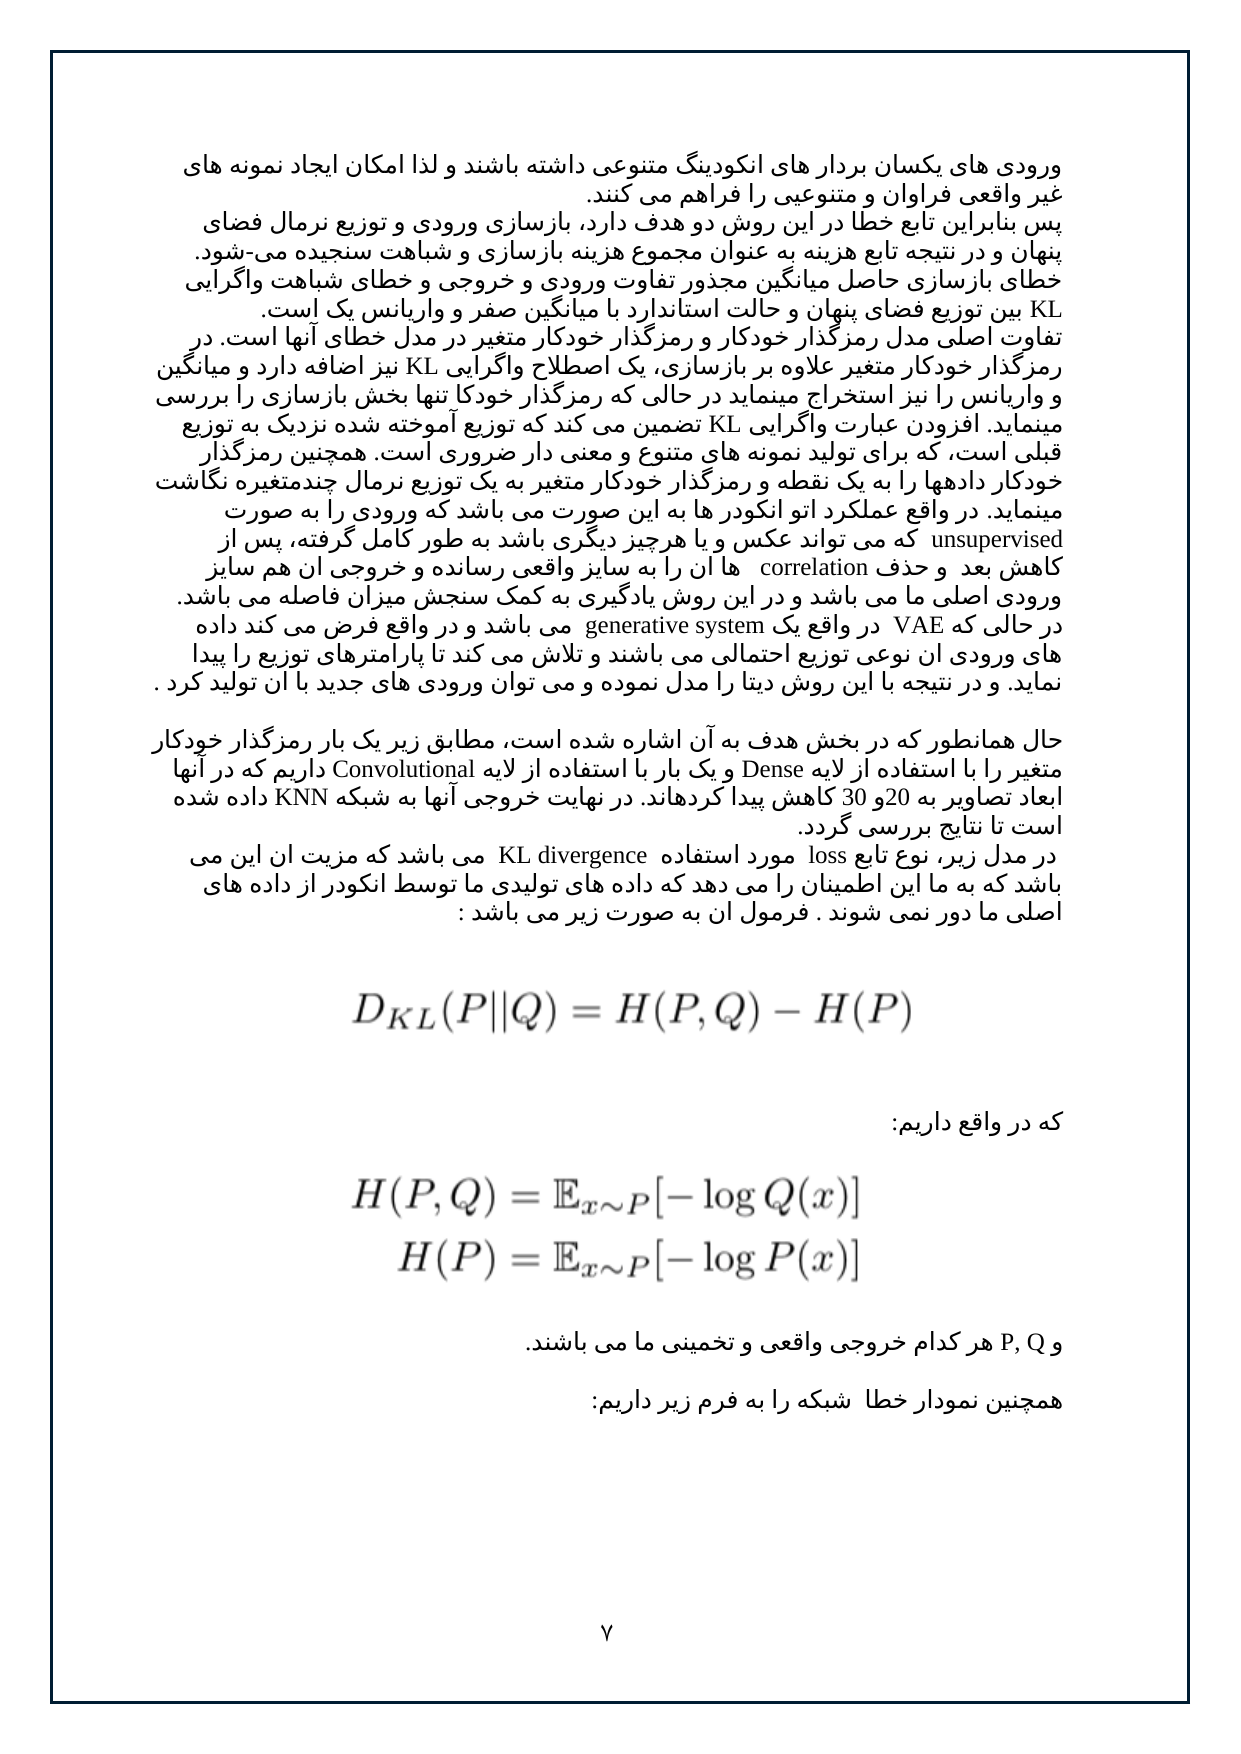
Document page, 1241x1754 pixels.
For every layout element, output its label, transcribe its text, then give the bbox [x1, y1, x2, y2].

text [150, 150, 1063, 207]
picture [241, 955, 972, 1107]
picture [310, 1135, 903, 1328]
text که در واقع داریم: [150, 1107, 1063, 1135]
text و P, Q هر کدام خروجی واقعی و تخمینی ما می باشند. [150, 1327, 1063, 1356]
text در مدل زیر، نوع تابع loss مورد استفاده KL divergence می باشد که مزیت ان این می باشد که به ما این اطمینان را می دهد که داده های تولیدی ما توسط انکودر از داده های اصلی ما دور نمی شوند . فرمول ان به صورت زیر می باشد : [150, 840, 1063, 926]
text حال همانطور که در بخش هدف به آن اشاره شده است، مطابق زیر یک بار رمزگذار خودکار متغیر را با استفاده از لایه Dense و یک بار با استفاده از لایه Convolutional داریم که در آنها ابعاد تصاویر به 20و 30 کاهش پیدا کردهاند. در نهایت خروجی آنها به شبکه KNN داده شده است تا نتایج بررسی گردد. [150, 725, 1063, 840]
text تفاوت اصلی مدل رمزگذار خودکار و رمزگذار خودکار متغیر در مدل خطای آنها است. در رمزگذار خودکار متغیر علاوه بر بازسازی، یک اصطلاح واگرایی KL نیز اضافه دارد و میانگین و واریانس را نیز استخراج مینماید در حالی که رمزگذار خودکا تنها بخش بازسازی را بررسی مینماید. افزودن عبارت واگرایی KL تضمین می کند که توزیع آموخته شده نزدیک به توزیع قبلی است، که برای تولید نمونه های متنوع و معنی دار ضروری است. همچنین رمزگذار خودکار دادهها را به یک نقطه و رمزگذار خودکار متغیر به یک توزیع نرمال چندمتغیره نگاشت مینماید. در واقع عملکرد اتو انکودر ها به این صورت می باشد که ورودی را به صورت unsupervised که می تواند عکس و یا هرچیز دیگری باشد به طور کامل گرفته، پس از کاهش بعد و حذف correlation ها ان را به سایز واقعی رسانده و خروجی ان هم سایز ورودی اصلی ما می باشد و در این روش یادگیری به کمک سنجش میزان فاصله می باشد. در حالی که VAE در واقع یک generative system می باشد و در واقع فرض می کند داده های ورودی ان نوعی توزیع احتمالی می باشند و تلاش می کند تا پارامترهای توزیع را پیدا نماید. و در نتیجه با این روش دیتا را مدل نموده و می توان ورودی های جدید با ان تولید کرد . [150, 322, 1063, 696]
text همچنین نمودار خطا شبکه را به فرم زیر داریم: [150, 1385, 1063, 1414]
text پس بنابراین تابع خطا در این روش دو هدف دارد، بازسازی ورودی و توزیع نرمال فضای پنهان و در نتیجه تابع هزینه به عنوان مجموع هزینه بازسازی و شباهت سنجیده می-شود. خطای بازسازی حاصل میانگین مجذور تفاوت ورودی و خروجی و خطای شباهت واگرایی KL بین توزیع فضای پنهان و حالت استاندارد با میانگین صفر و واریانس یک است. [150, 207, 1063, 322]
